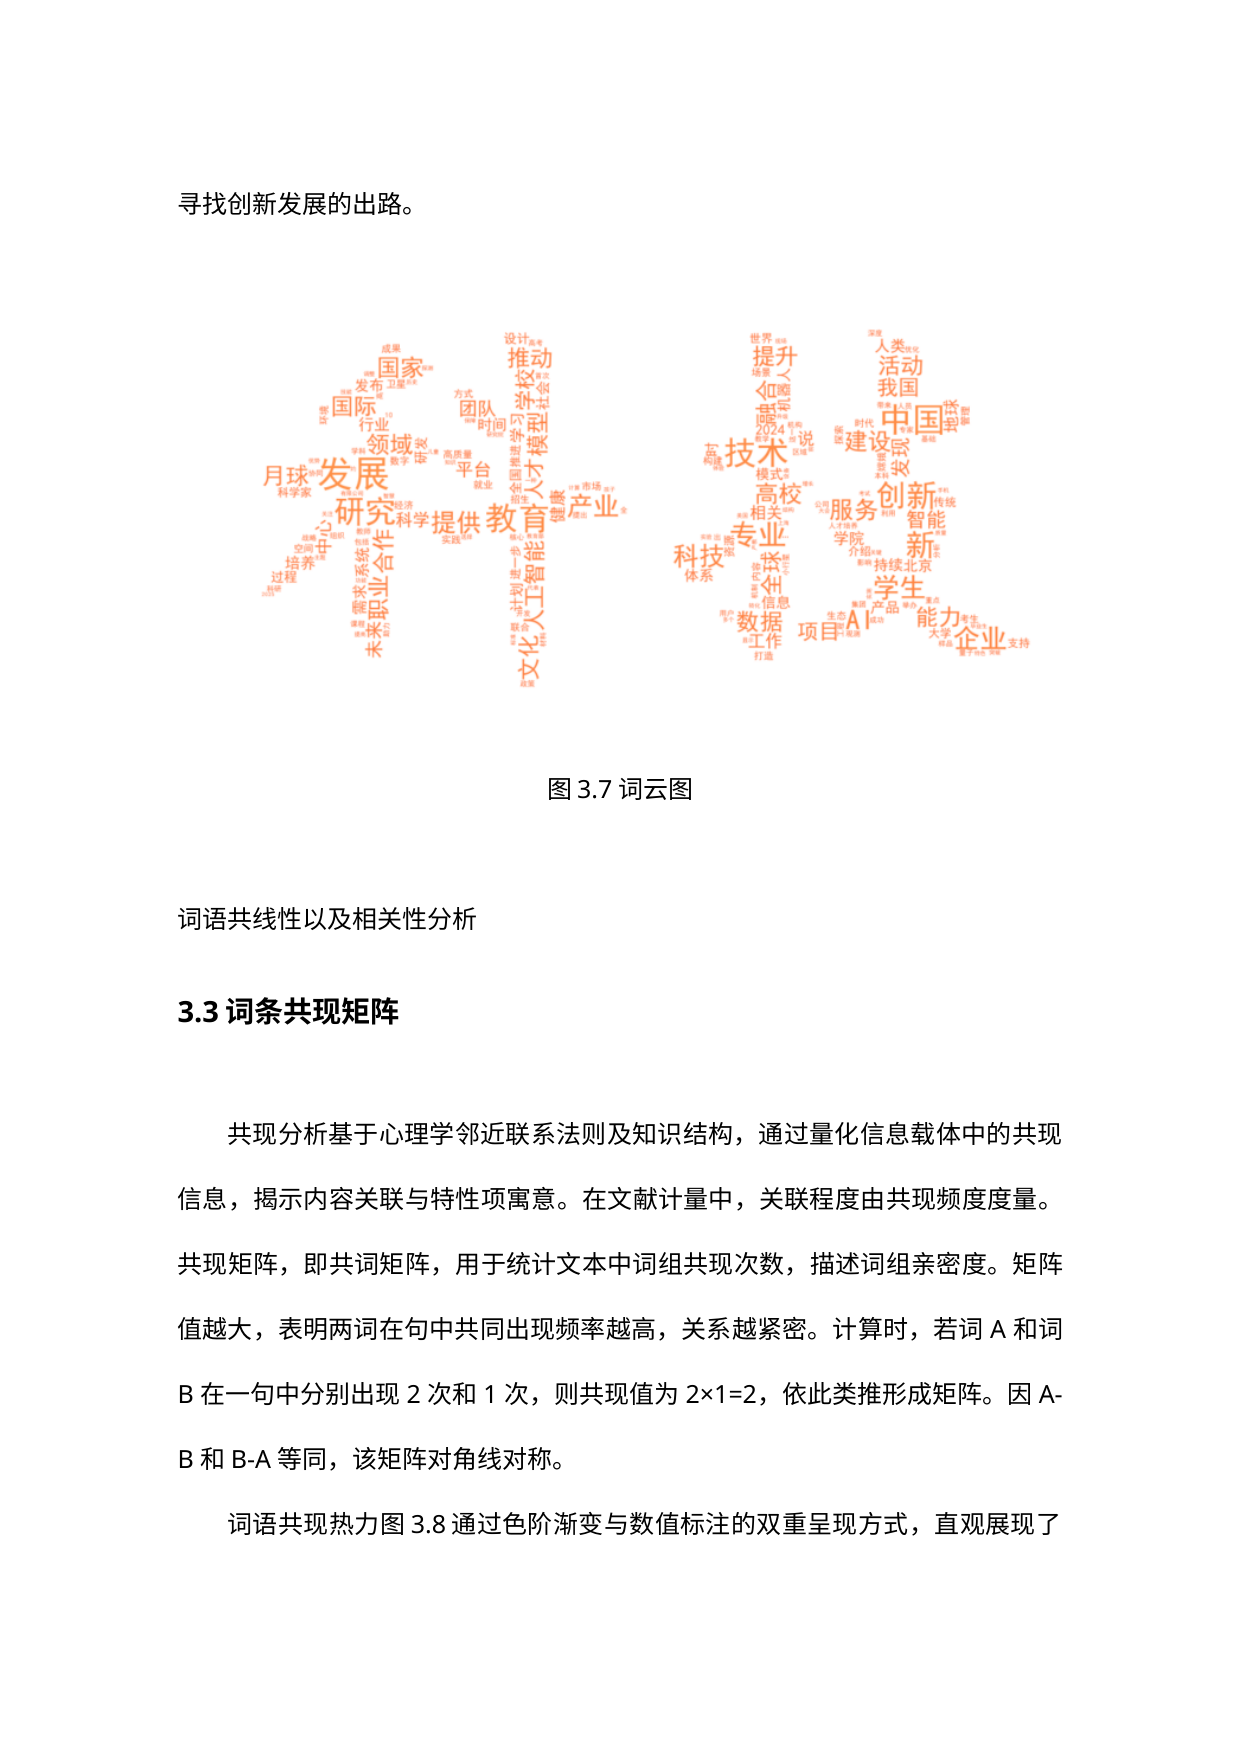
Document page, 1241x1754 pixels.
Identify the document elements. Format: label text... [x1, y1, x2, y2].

table_header [166, 235, 1074, 755]
text 词语共线性以及相关性分析 [177, 885, 1063, 950]
text 共现分析基于心理学邻近联系法则及知识结构，通过量化信息载体中的共现信息，揭示内容关联与特性项寓意。在文献计量中，关联程度由共现频度度量。共现矩阵，即共词矩阵，用于统计文本中词组共现次数，描述词组亲密度。矩阵值越大，表明两词在句中共同出现频率越高，关系越紧密。计算时，若词 A 和词 B 在一句中分别出现 2 次和 1 次，则共现值为 2×1=2，依此类推形成矩阵。因 A-B 和 B-A 等同，该矩阵对角线对称。 [177, 1100, 1063, 1490]
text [177, 170, 1063, 235]
subtitle 3.3词条共现矩阵 [177, 977, 1063, 1042]
picture [177, 235, 1075, 731]
table_cell 图3.7 词云图 [166, 755, 1074, 820]
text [177, 1490, 1063, 1555]
